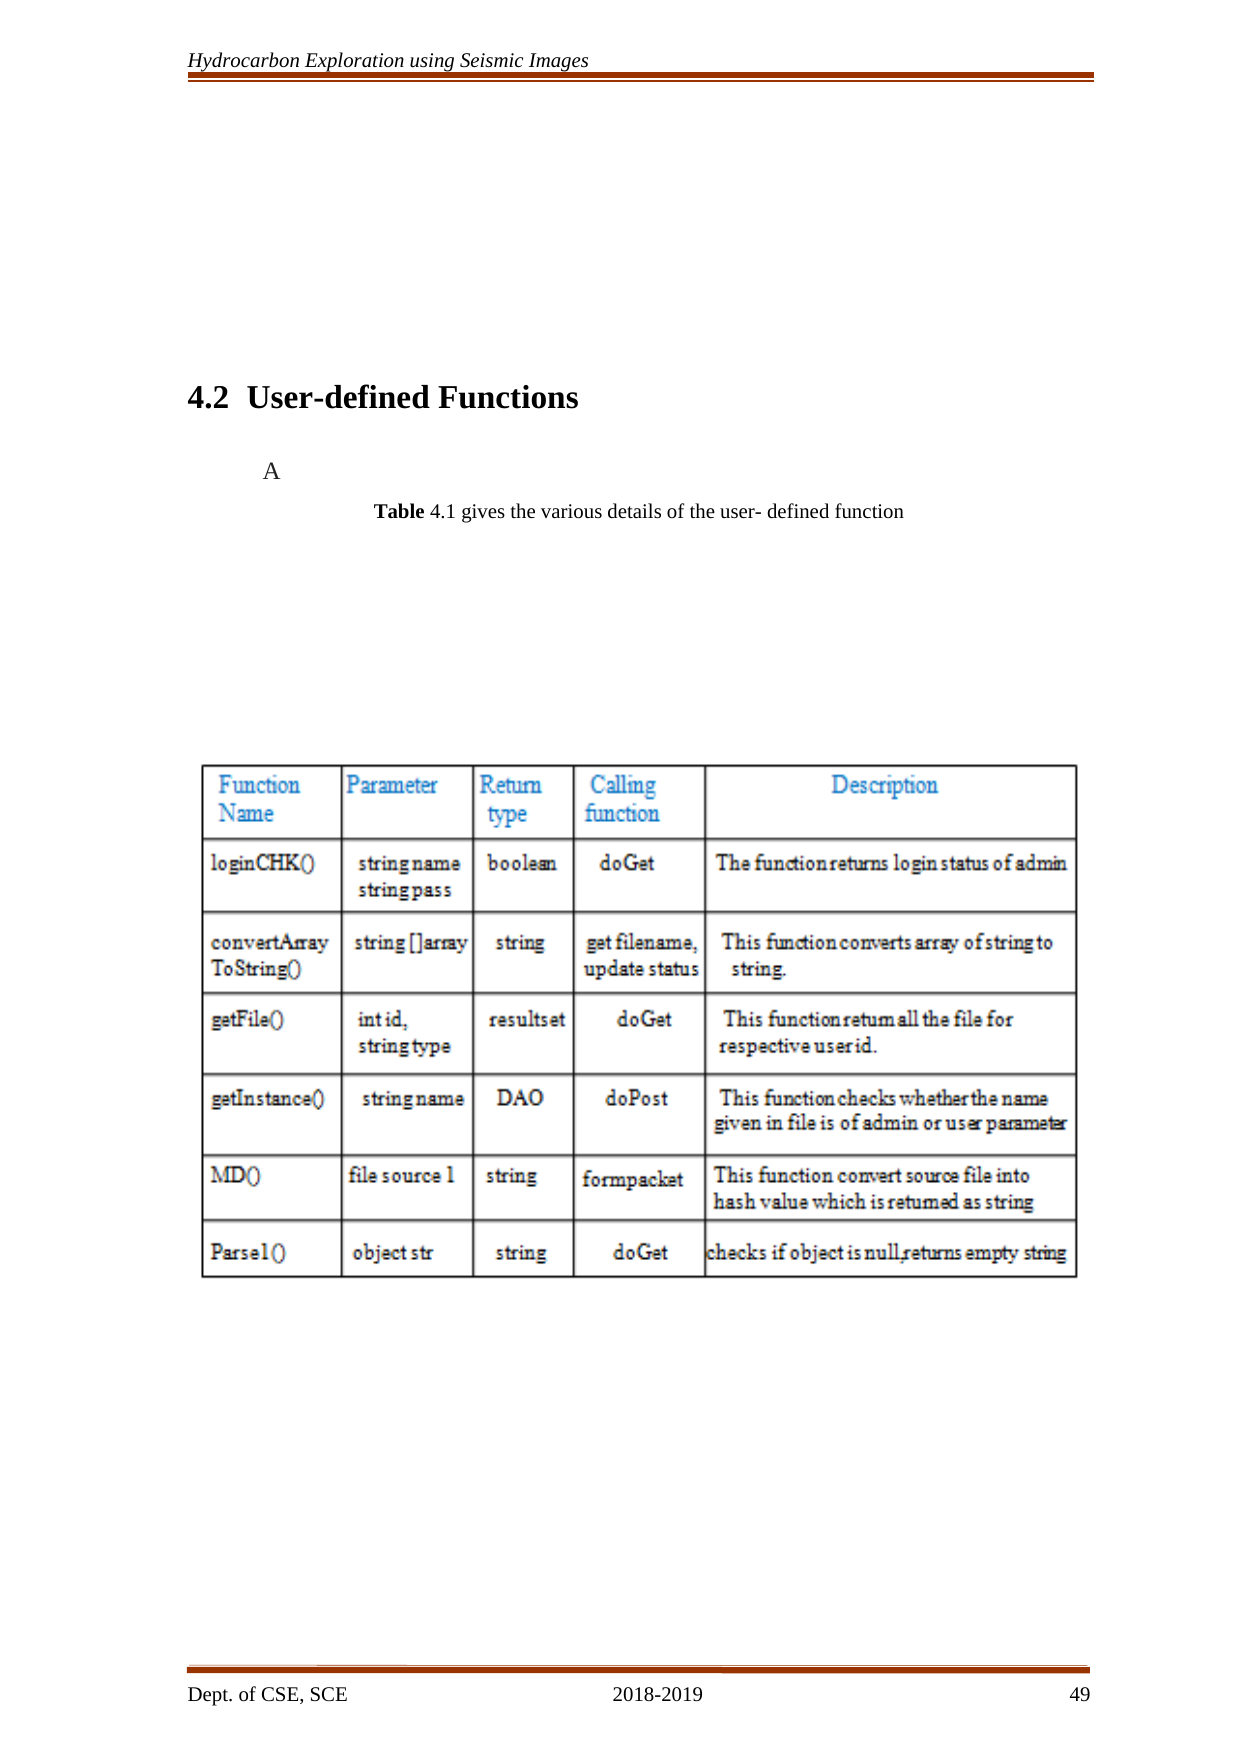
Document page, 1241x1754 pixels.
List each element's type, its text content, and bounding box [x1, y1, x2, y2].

text Table 4.1 gives the various details of the user- defined function [187, 499, 1090, 523]
list User-defined Functions [187, 377, 1090, 416]
text A [187, 456, 1090, 484]
picture [171, 603, 1099, 1333]
